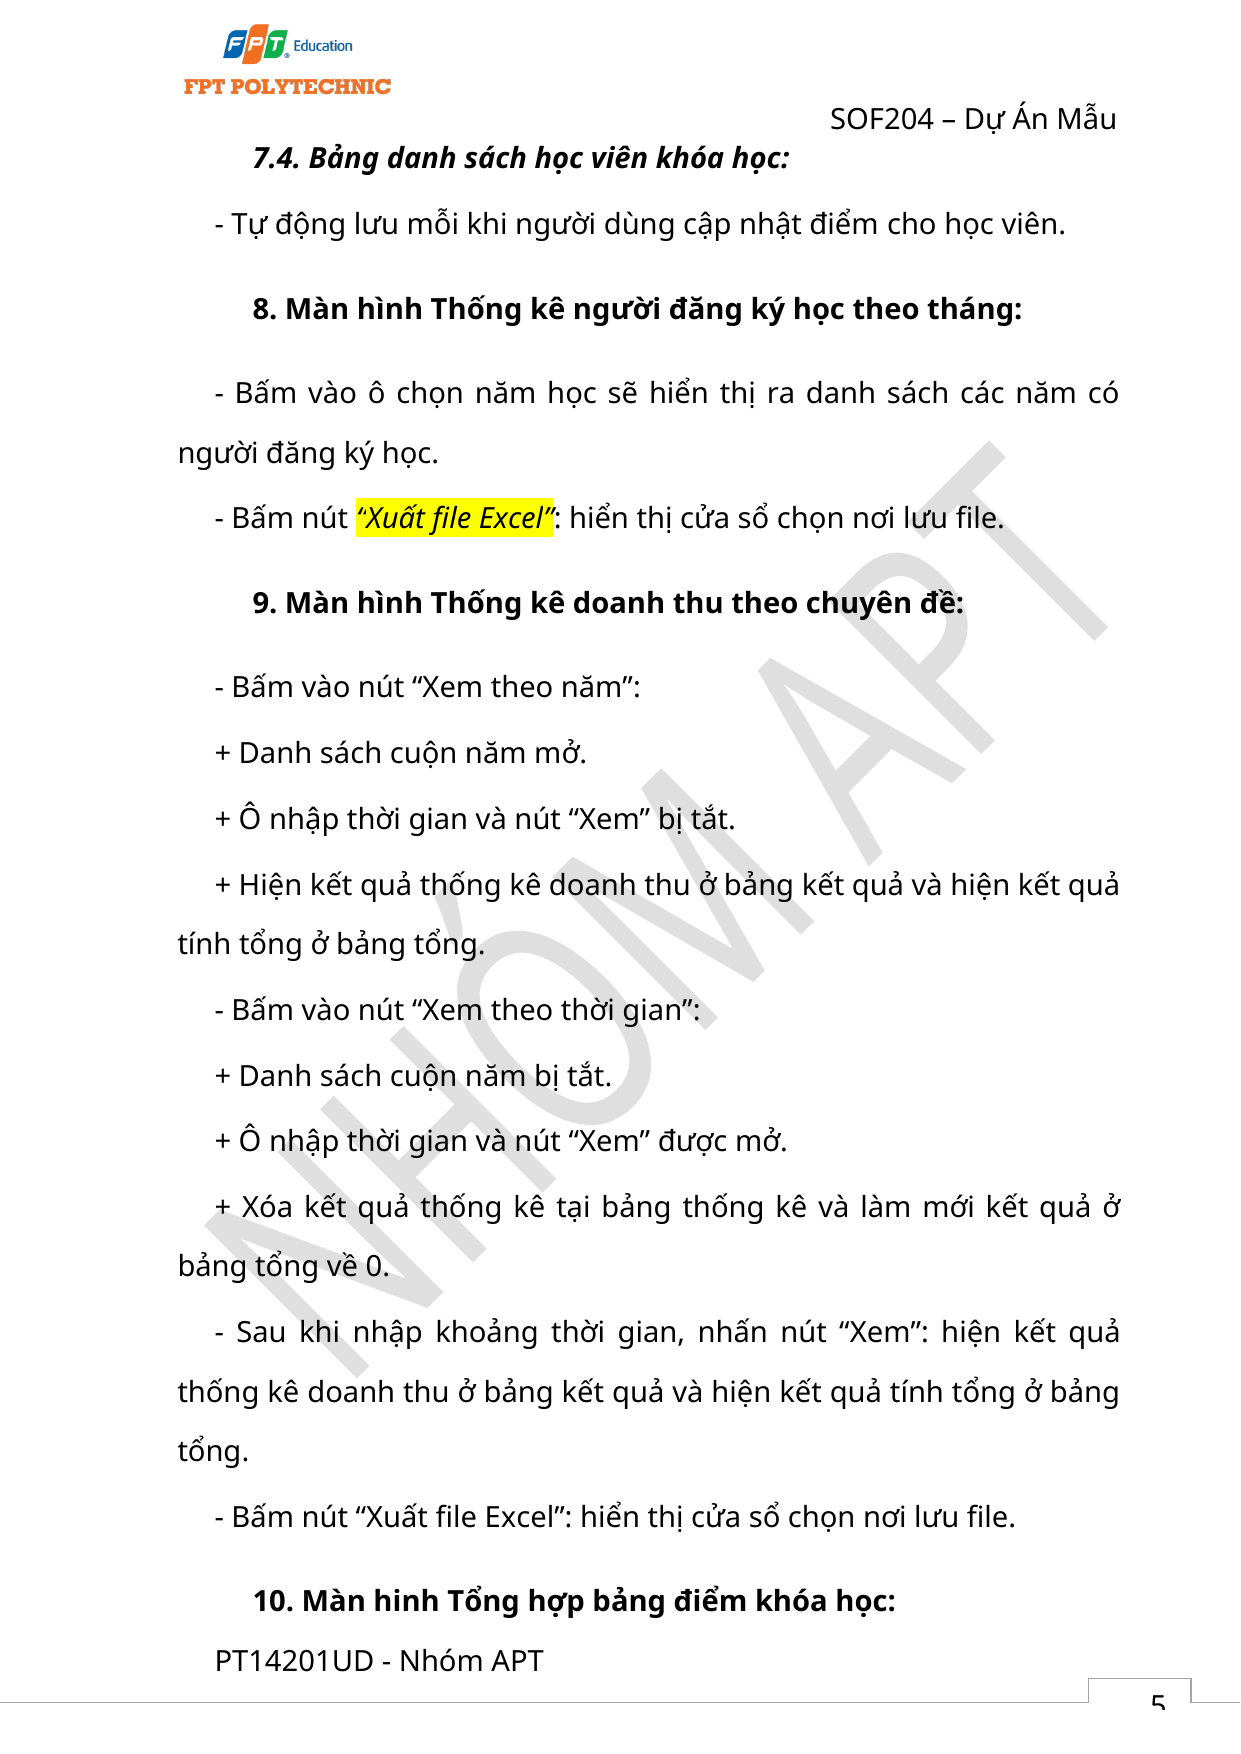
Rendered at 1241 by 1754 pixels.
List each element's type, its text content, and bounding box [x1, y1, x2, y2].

subtitle 8. Màn hình Thống kê người đăng ký học theo tháng: [177, 288, 1122, 328]
subtitle 10. Màn hinh Tổng hợp bảng điểm khóa học: [177, 1581, 1122, 1620]
text - Bấm nút “Xuất file Excel”: hiển thị cửa sổ chọn nơi lưu file. [177, 1496, 1122, 1536]
subtitle 9. Màn hình Thống kê doanh thu theo chuyên đề: [177, 582, 1122, 622]
text + Xóa kết quả thống kê tại bảng thống kê và làm mới kết quả ở bảng tổng về 0. [177, 1186, 1122, 1285]
text - Tự động lưu mỗi khi người dùng cập nhật điểm cho học viên. [177, 203, 1122, 243]
text + Ô nhập thời gian và nút “Xem” được mở. [177, 1121, 1122, 1160]
text - Bấm vào nút “Xem theo năm”: [177, 667, 1122, 706]
text + Danh sách cuộn năm mở. [177, 732, 1122, 772]
text + Ô nhập thời gian và nút “Xem” bị tắt. [177, 798, 1122, 838]
text - Bấm nút “Xuất file Excel”: hiển thị cửa sổ chọn nơi lưu file. [177, 498, 356, 537]
text - Bấm vào nút “Xem theo thời gian”: [177, 989, 1122, 1029]
text - Bấm vào ô chọn năm học sẽ hiển thị ra danh sách các năm có người đăng ký học. [177, 372, 1122, 472]
text + Danh sách cuộn năm bị tắt. [177, 1055, 1122, 1094]
picture [177, 17, 398, 101]
subtitle 7.4. Bảng danh sách học viên khóa học: [177, 138, 1122, 177]
text - Bấm nút “Xuất file Excel”: hiển thị cửa sổ chọn nơi lưu file. [553, 498, 1122, 537]
text + Hiện kết quả thống kê doanh thu ở bảng kết quả và hiện kết quả tính tổng ở bảng tổng. [177, 864, 1122, 963]
text - Sau khi nhập khoảng thời gian, nhấn nút “Xem”: hiện kết quả thống kê doanh thu ở bảng kết quả và hiện kết quả tính tổng ở bảng tổng. [177, 1311, 1122, 1470]
